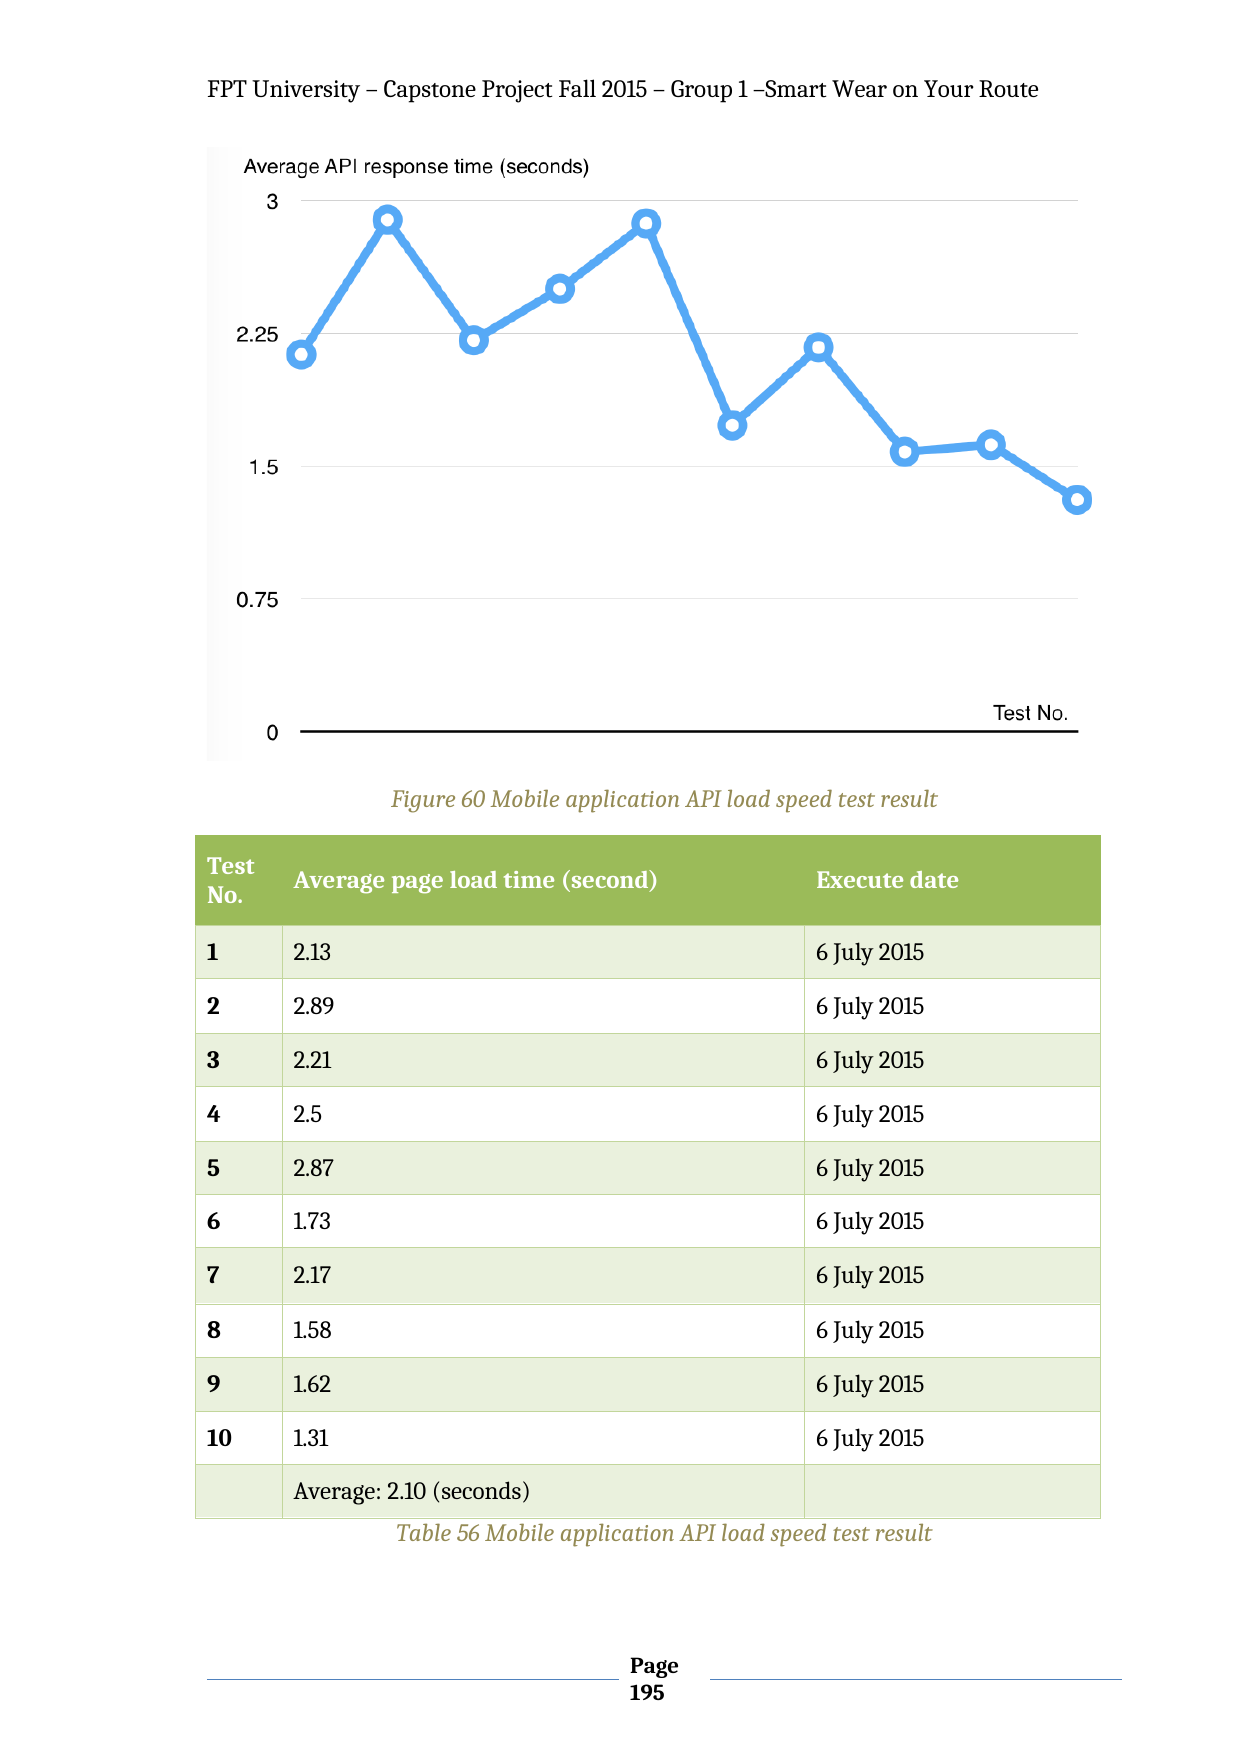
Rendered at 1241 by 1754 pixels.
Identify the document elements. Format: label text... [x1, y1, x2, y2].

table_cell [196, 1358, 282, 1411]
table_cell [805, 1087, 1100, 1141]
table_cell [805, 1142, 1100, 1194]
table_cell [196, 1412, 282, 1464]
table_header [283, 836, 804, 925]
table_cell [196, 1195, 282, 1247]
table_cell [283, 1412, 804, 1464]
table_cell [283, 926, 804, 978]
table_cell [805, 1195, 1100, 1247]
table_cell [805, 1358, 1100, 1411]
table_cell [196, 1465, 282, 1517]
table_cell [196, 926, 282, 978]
picture [206, 147, 1122, 761]
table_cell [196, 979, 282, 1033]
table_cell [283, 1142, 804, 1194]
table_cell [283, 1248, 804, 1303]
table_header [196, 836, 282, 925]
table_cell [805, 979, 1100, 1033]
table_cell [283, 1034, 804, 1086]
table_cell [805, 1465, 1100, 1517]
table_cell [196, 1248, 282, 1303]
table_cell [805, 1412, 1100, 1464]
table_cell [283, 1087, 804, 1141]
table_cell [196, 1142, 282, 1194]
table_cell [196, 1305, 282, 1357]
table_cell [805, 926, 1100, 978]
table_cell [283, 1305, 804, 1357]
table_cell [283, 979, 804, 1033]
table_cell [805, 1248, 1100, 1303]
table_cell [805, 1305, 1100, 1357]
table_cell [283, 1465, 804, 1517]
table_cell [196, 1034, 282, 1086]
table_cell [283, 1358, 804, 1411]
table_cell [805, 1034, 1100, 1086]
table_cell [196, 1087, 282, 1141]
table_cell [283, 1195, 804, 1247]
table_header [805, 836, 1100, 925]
